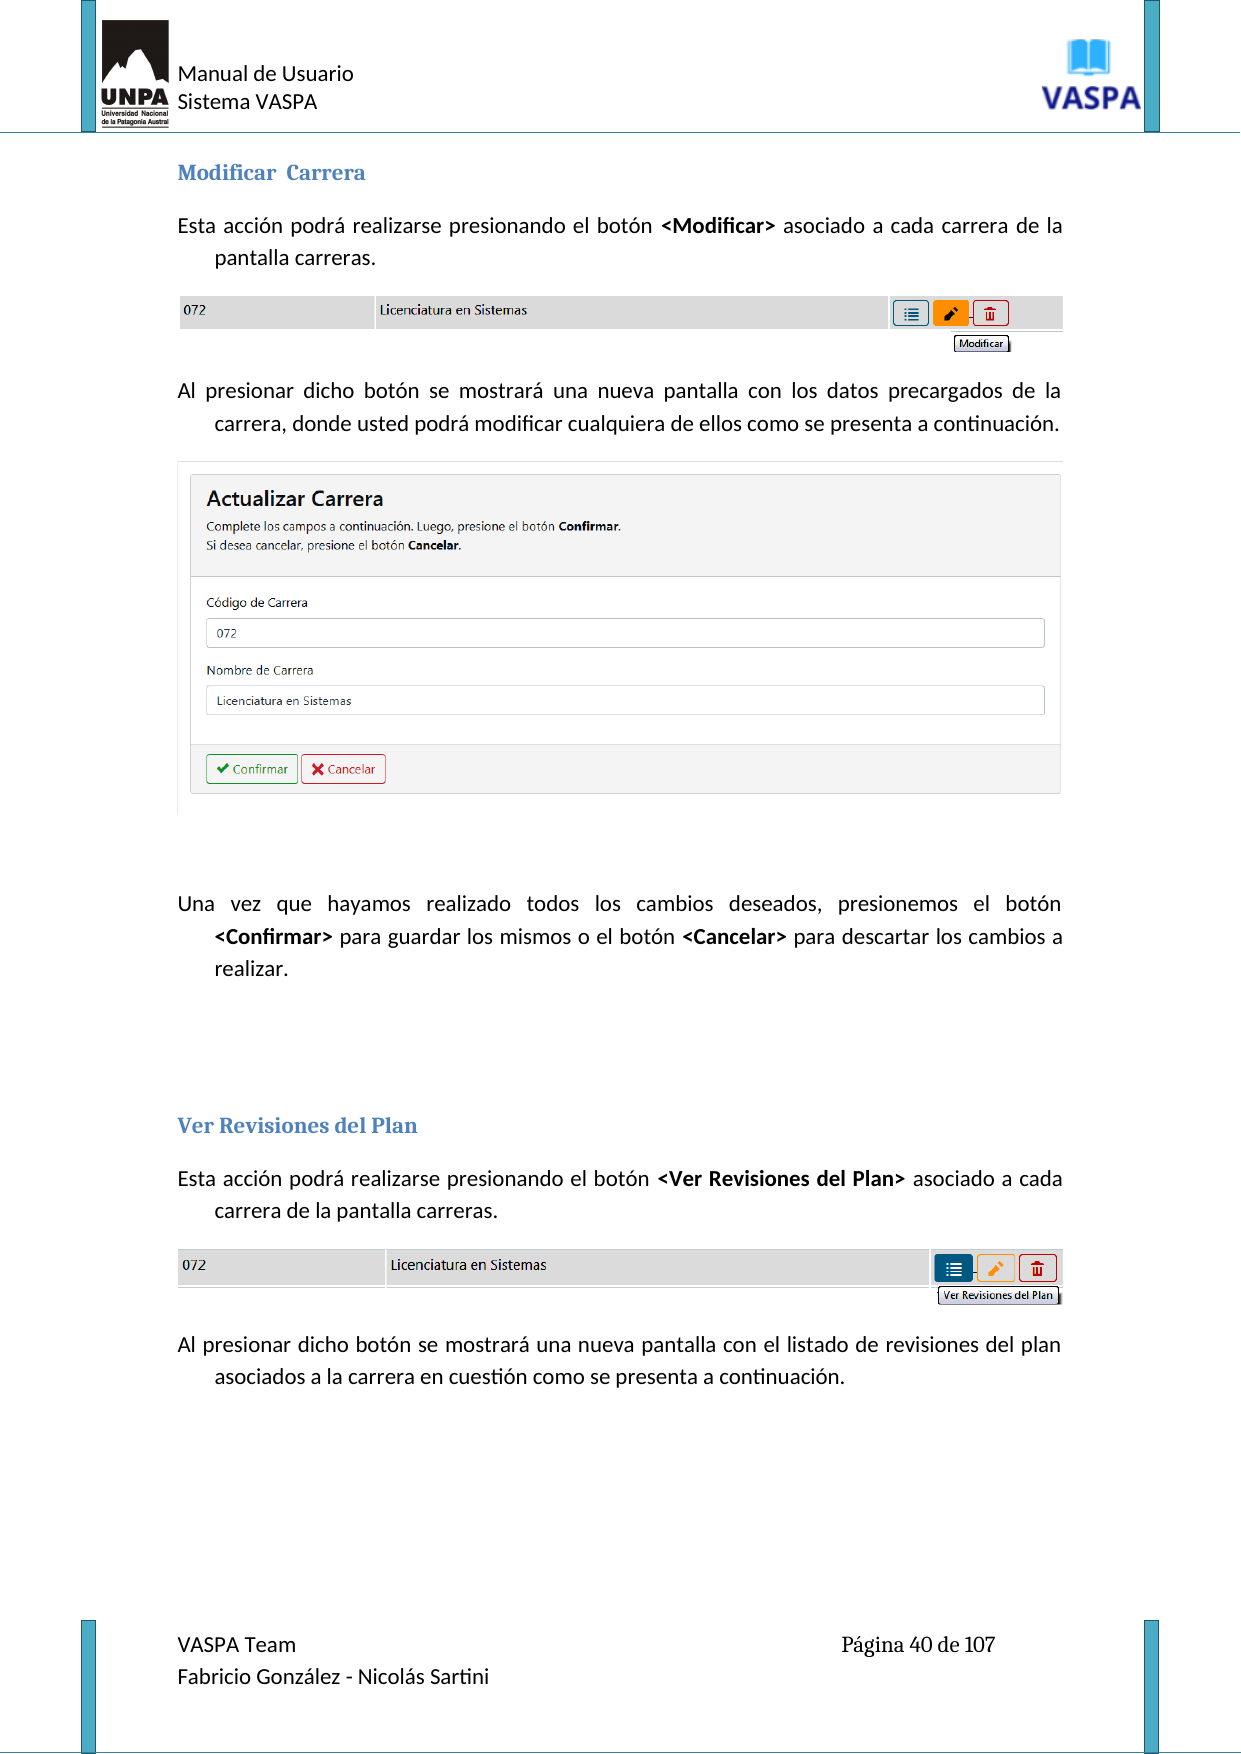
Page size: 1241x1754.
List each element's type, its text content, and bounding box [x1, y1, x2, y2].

picture [100, 18, 170, 129]
text Modificar Carrera [177, 160, 1063, 186]
picture [177, 296, 1063, 352]
picture [1036, 19, 1146, 129]
text Al presionar dicho botón se mostrará una nueva pantalla con el listado de revisiones del plan asociados a la carrera en cuestión como se presenta a continuación. [177, 1330, 1063, 1390]
text Esta acción podrá realizarse presionando el botón <Modificar> asociado a cada carrera de la pantalla carreras. [177, 211, 1063, 271]
text Esta acción podrá realizarse presionando el botón <Ver Revisiones del Plan> asociado a cada carrera de la pantalla carreras. [177, 1164, 1063, 1224]
picture [177, 1249, 1063, 1305]
text Una vez que hayamos realizado todos los cambios deseados, presionemos el botón <Confirmar> para guardar los mismos o el botón <Cancelar> para descartar los cambios a realizar. [177, 889, 1063, 982]
picture [177, 461, 1063, 814]
text Ver Revisiones del Plan [177, 1113, 1063, 1139]
text Al presionar dicho botón se mostrará una nueva pantalla con los datos precargados de la carrera, donde usted podrá modificar cualquiera de ellos como se presenta a continuación. [177, 377, 1063, 437]
